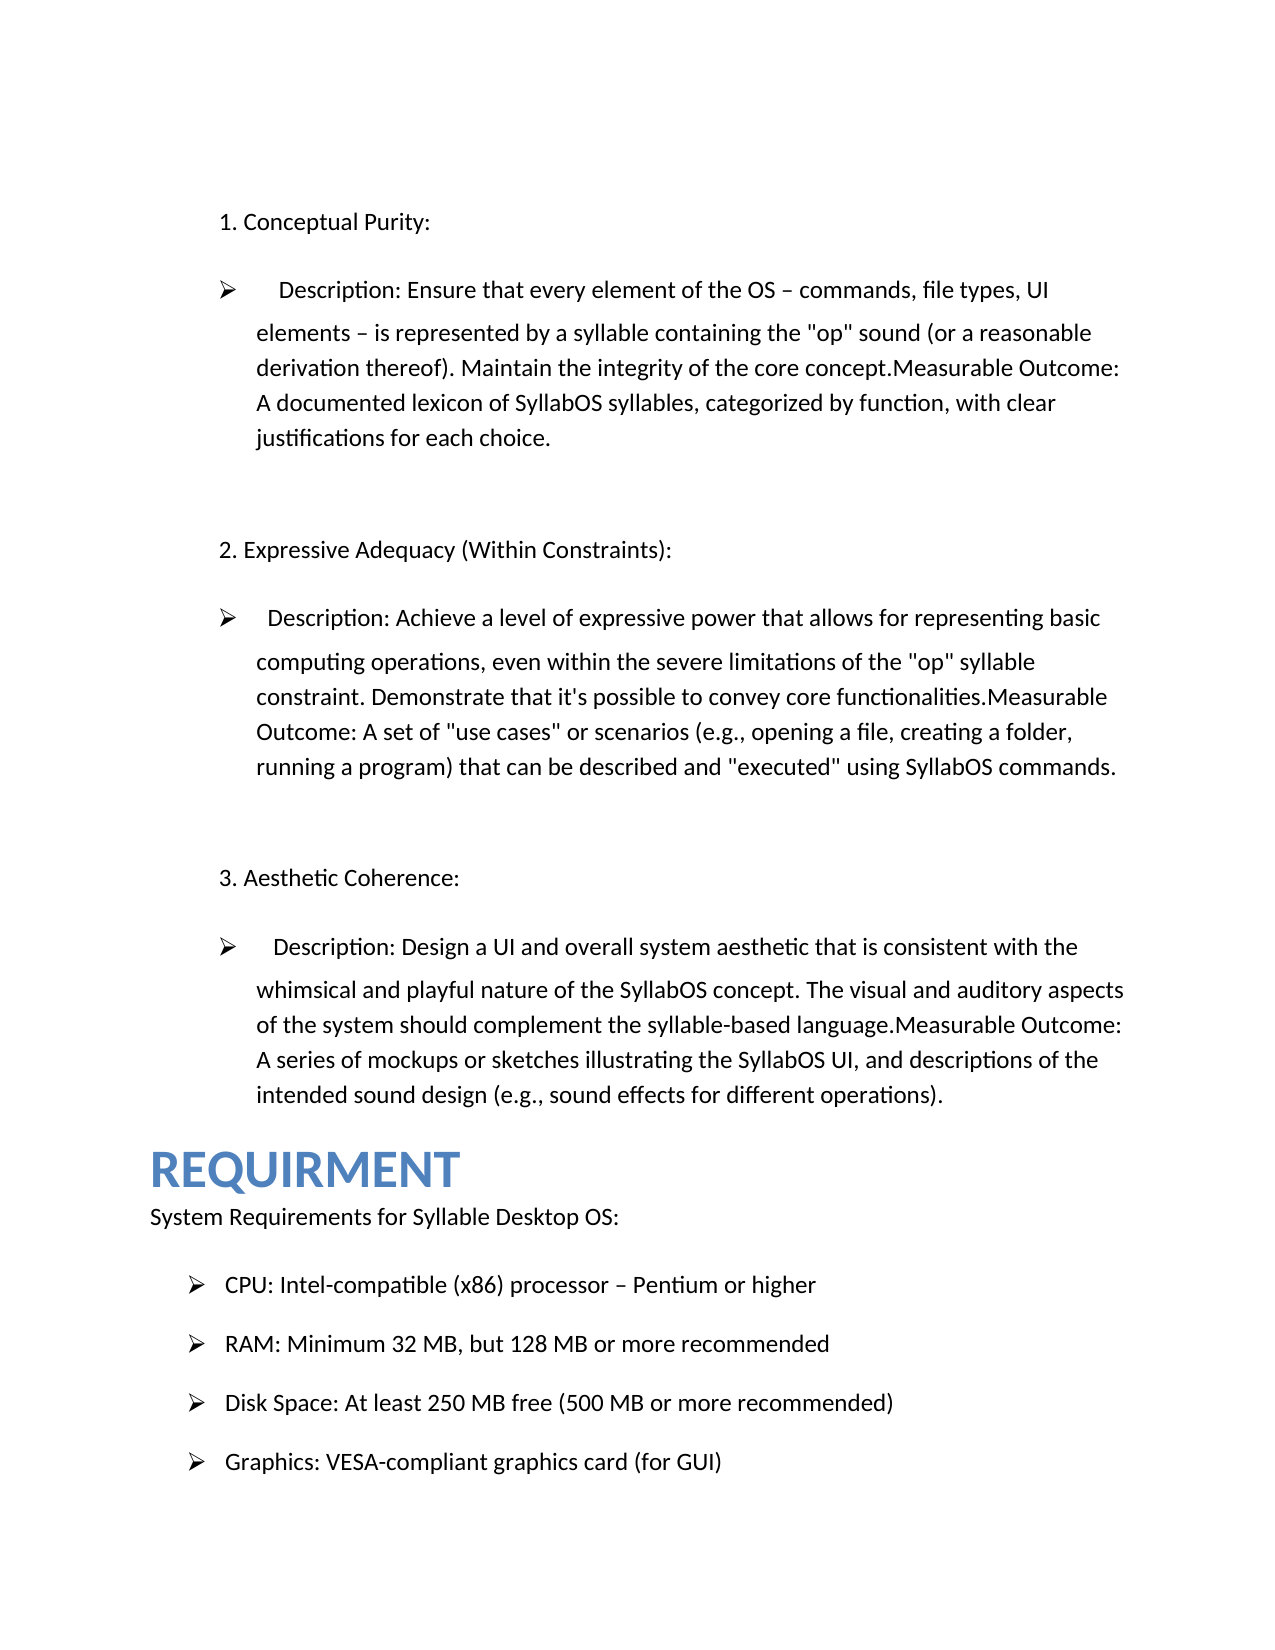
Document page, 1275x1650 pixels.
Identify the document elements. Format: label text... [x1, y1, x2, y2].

list RAM: Minimum 32 MB, but 128 MB or more recommended [187, 1316, 1125, 1367]
list Description: Design a UI and overall system aesthetic that is consistent with the whimsical and playful nature of the SyllabOS concept. The visual and auditory aspects of the system should complement the syllable-based language.Measurable Outcome: A series of mockups or sketches illustrating the SyllabOS UI, and descriptions of the intended sound design (e.g., sound effects for different operations). [219, 918, 1125, 1109]
text 3. Aesthetic Coherence: [219, 862, 1125, 893]
subtitle REQUIRMENT [150, 1135, 1125, 1201]
list Graphics: VESA-compliant graphics card (for GUI) [187, 1433, 1125, 1484]
list Description: Ensure that every element of the OS – commands, file types, UI elements – is represented by a syllable containing the "op" sound (or a reasonable derivation thereof). Maintain the integrity of the core concept.Measurable Outcome: A documented lexicon of SyllabOS syllables, categorized by function, with clear justifications for each choice. [219, 262, 1125, 453]
list CPU: Intel-compatible (x86) processor – Pentium or higher [187, 1257, 1125, 1308]
list Description: Achieve a level of expressive power that allows for representing basic computing operations, even within the severe limitations of the "op" syllable constraint. Demonstrate that it's possible to convey core functionalities.Measurable Outcome: A set of "use cases" or scenarios (e.g., opening a file, creating a folder, running a program) that can be described and "executed" using SyllabOS commands. [219, 590, 1125, 781]
list Disk Space: At least 250 MB free (500 MB or more recommended) [187, 1374, 1125, 1426]
text 2. Expressive Adequacy (Within Constraints): [219, 534, 1125, 564]
text 1. Conceptual Purity: [219, 206, 1125, 236]
text System Requirements for Syllable Desktop OS: [150, 1201, 1125, 1231]
